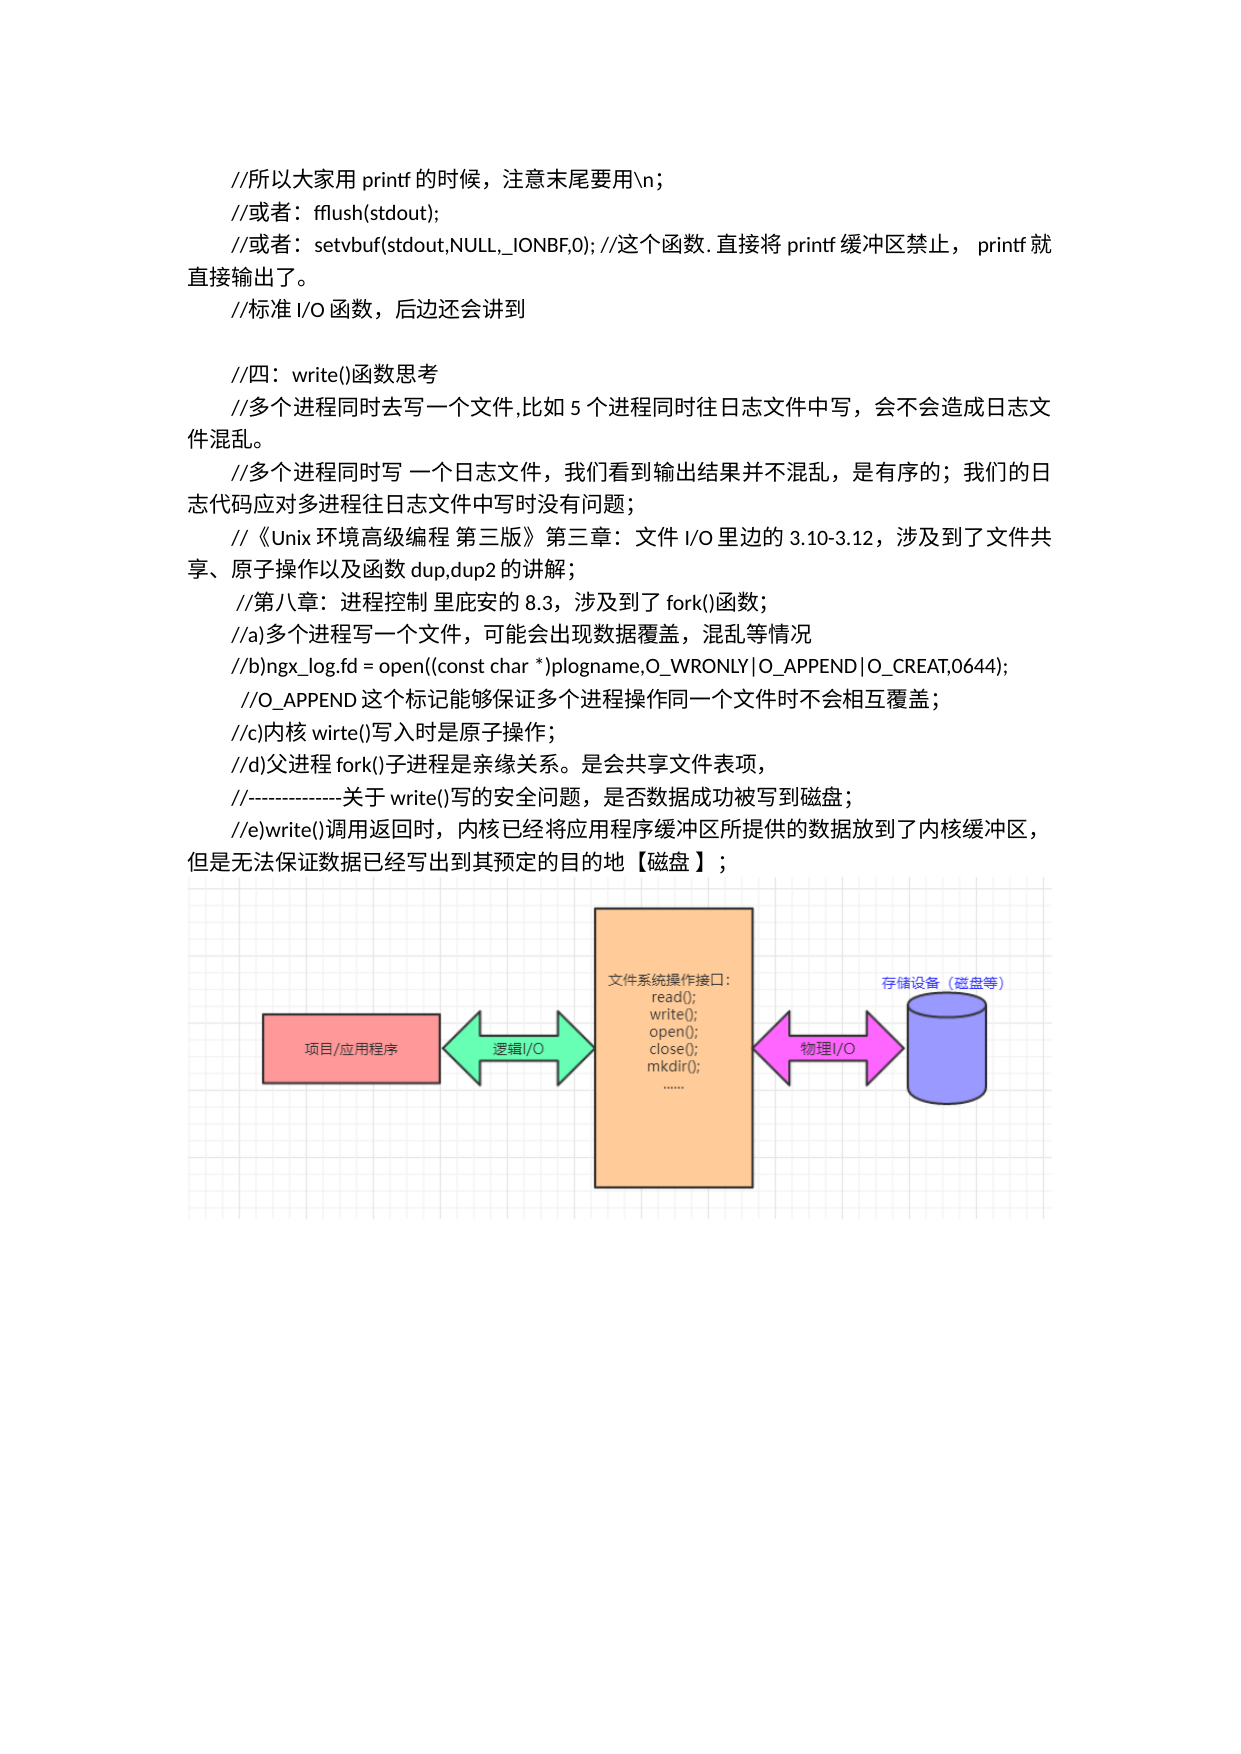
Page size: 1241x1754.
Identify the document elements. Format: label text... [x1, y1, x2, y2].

text //O_APPEND这个标记能够保证多个进程操作同一个文件时不会相互覆盖； [187, 682, 1053, 714]
text //或者：fflush(stdout); [187, 194, 1053, 227]
text //标准I/O函数，后边还会讲到 [187, 292, 1053, 324]
text //c)内核wirte()写入时是原子操作； [187, 714, 1053, 747]
text //e)write()调用返回时，内核已经将应用程序缓冲区所提供的数据放到了内核缓冲区，但是无法保证数据已经写出到其预定的目的地【磁盘 】； [187, 812, 1053, 877]
text //a)多个进程写一个文件，可能会出现数据覆盖，混乱等情况 [187, 617, 1053, 649]
text //或者：setvbuf(stdout,NULL,_IONBF,0); //这个函数. 直接将printf缓冲区禁止， printf就直接输出了。 [187, 227, 1053, 292]
text //四：write()函数思考 [187, 357, 1053, 389]
text //d)父进程fork()子进程是亲缘关系。是会共享文件表项， [187, 747, 1053, 779]
text //所以大家用printf的时候，注意末尾要用\n； [187, 162, 1053, 194]
text //《Unix环境高级编程 第三版》第三章：文件I/O里边的3.10-3.12，涉及到了文件共享、原子操作以及函数dup,dup2的讲解； [187, 519, 1053, 584]
picture [187, 877, 1052, 1219]
text //b)ngx_log.fd = open((const char *)plogname,O_WRONLY|O_APPEND|O_CREAT,0644); [187, 649, 1053, 682]
text //多个进程同时写 一个日志文件，我们看到输出结果并不混乱，是有序的；我们的日志代码应对多进程往日志文件中写时没有问题； [187, 454, 1053, 519]
text //--------------关于write()写的安全问题，是否数据成功被写到磁盘； [187, 779, 1053, 812]
text //第八章：进程控制 里庇安的8.3，涉及到了fork()函数； [187, 584, 1053, 617]
text //多个进程同时去写一个文件,比如5个进程同时往日志文件中写，会不会造成日志文件混乱。 [187, 389, 1053, 454]
